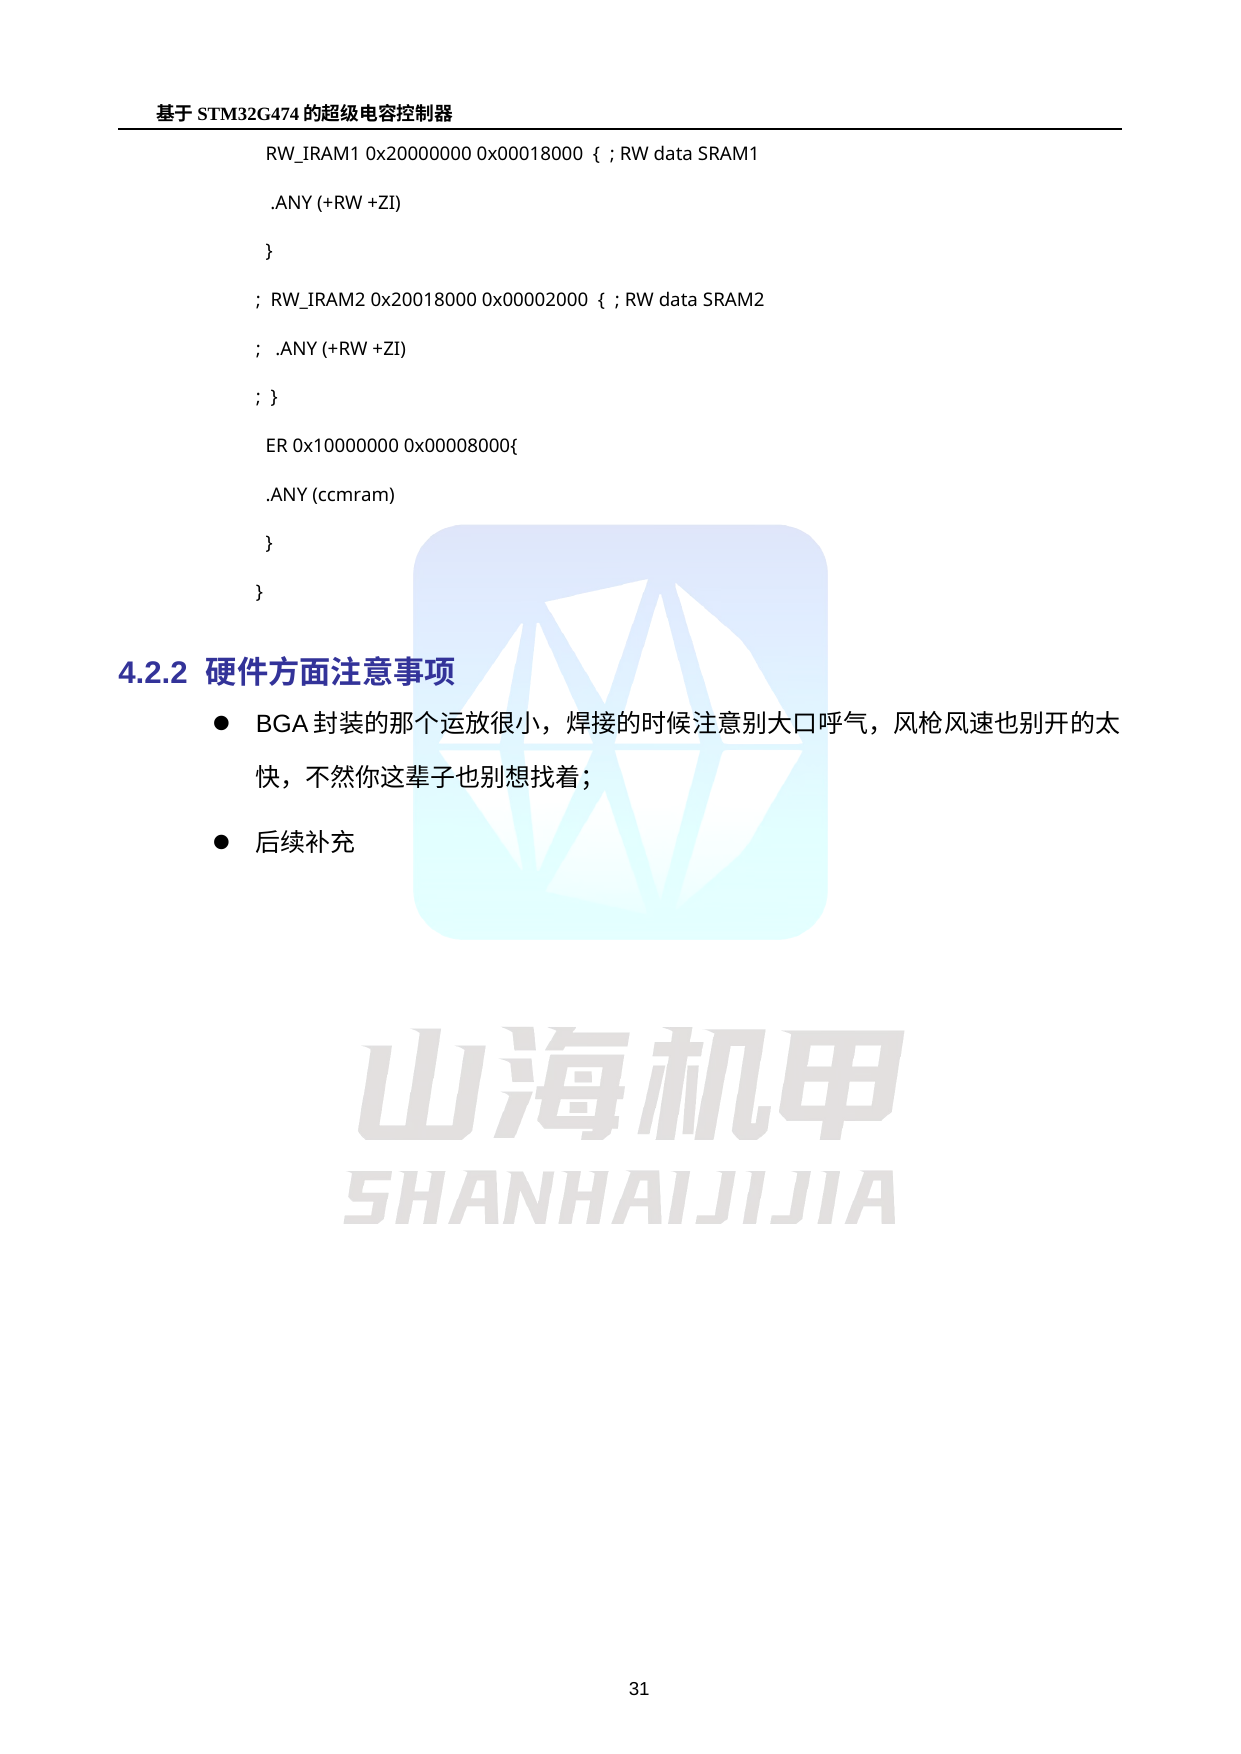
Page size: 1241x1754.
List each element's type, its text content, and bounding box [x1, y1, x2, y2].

list ; } [256, 383, 1122, 409]
list RW_IRAM1 0x20000000 0x00018000 { ; RW data SRAM1 [256, 140, 1122, 166]
list ; .ANY (+RW +ZI) [256, 335, 1122, 360]
list ; RW_IRAM2 0x20018000 0x00002000 { ; RW data SRAM2 [256, 286, 1122, 312]
list .ANY (+RW +ZI) [256, 189, 1122, 214]
list ER 0x10000000 0x00008000{ [256, 432, 1122, 458]
list } [256, 238, 1122, 263]
list 后续补充 [212, 822, 1122, 859]
list } [256, 529, 1122, 555]
list .ANY (ccmram) [256, 481, 1122, 506]
list BGA封装的那个运放很小，焊接的时候注意别大口呼气，风枪风速也别开的太快，不然你这辈子也别想找着； [212, 703, 1122, 794]
list } [256, 578, 1122, 604]
subtitle 硬件方面注意事项 [118, 648, 1122, 693]
